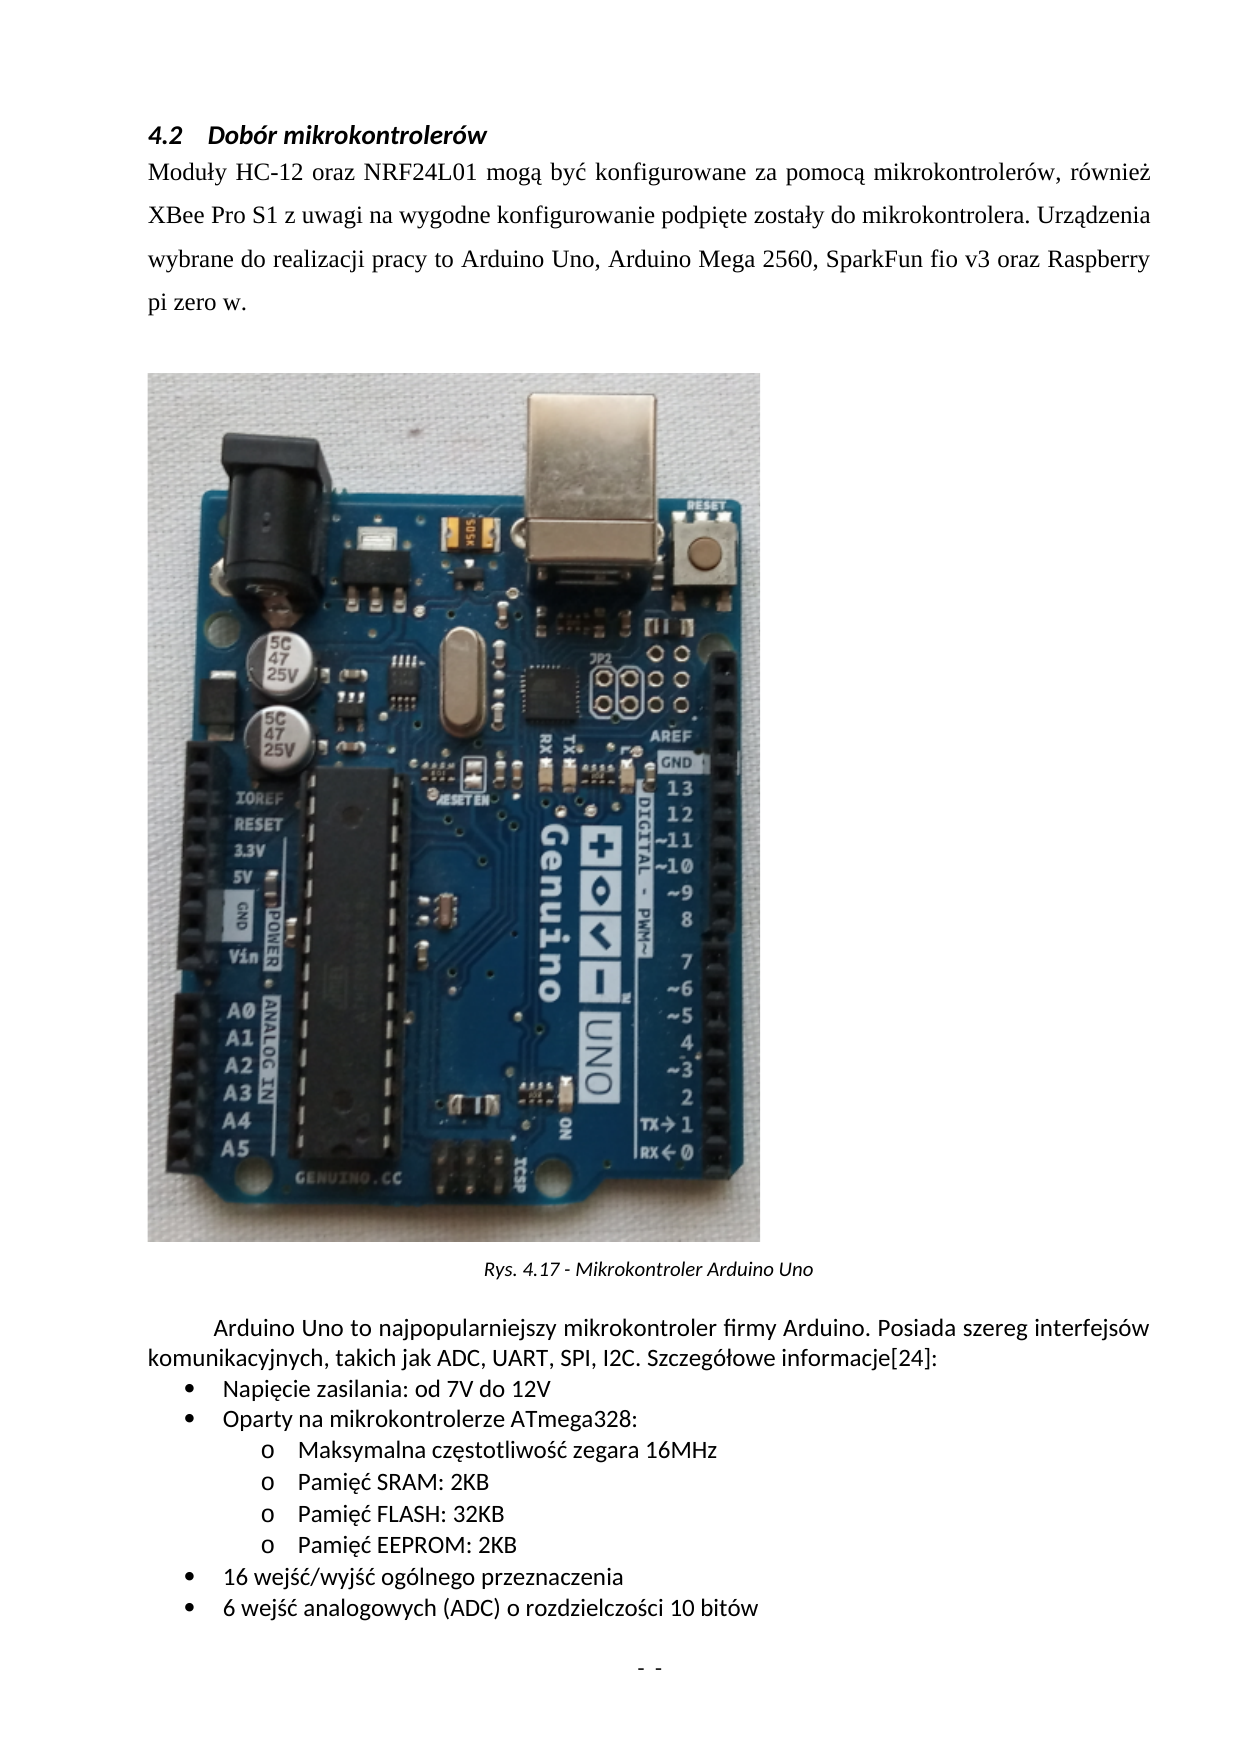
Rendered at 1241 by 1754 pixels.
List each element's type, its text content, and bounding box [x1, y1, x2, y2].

list Pamięć EEPROM: 2KB [260, 1529, 1152, 1561]
text Moduły HC-12 oraz NRF24L01 mogą być konfigurowane za pomocą mikrokontrolerów, również XBee Pro S1 z uwagi na wygodne konfigurowanie podpięte zostały do mikrokontrolera. Urządzenia wybrane do realizacji pracy to Arduino Uno, Arduino Mega 2560, SparkFun fio v3 oraz Raspberry pi zero w. [148, 157, 1152, 316]
subtitle Dobór mikrokontrolerów [148, 118, 1152, 151]
picture [147, 373, 761, 1242]
list Pamięć SRAM: 2KB [260, 1466, 1152, 1498]
list Oparty na mikrokontrolerze ATmega328: [185, 1404, 1152, 1434]
text Arduino Uno to najpopularniejszy mikrokontroler firmy Arduino. Posiada szereg interfejsów komunikacyjnych, takich jak ADC, UART, SPI, I2C. Szczegółowe informacje[24]: [148, 1312, 1152, 1373]
list Pamięć FLASH: 32KB [260, 1498, 1152, 1529]
list Maksymalna częstotliwość zegara 16MHz [260, 1434, 1152, 1466]
list 6 wejść analogowych (ADC) o rozdzielczości 10 bitów [185, 1592, 1152, 1622]
list 16 wejść/wyjść ogólnego przeznaczenia [185, 1561, 1152, 1592]
list Napięcie zasilania: od 7V do 12V [185, 1373, 1152, 1404]
